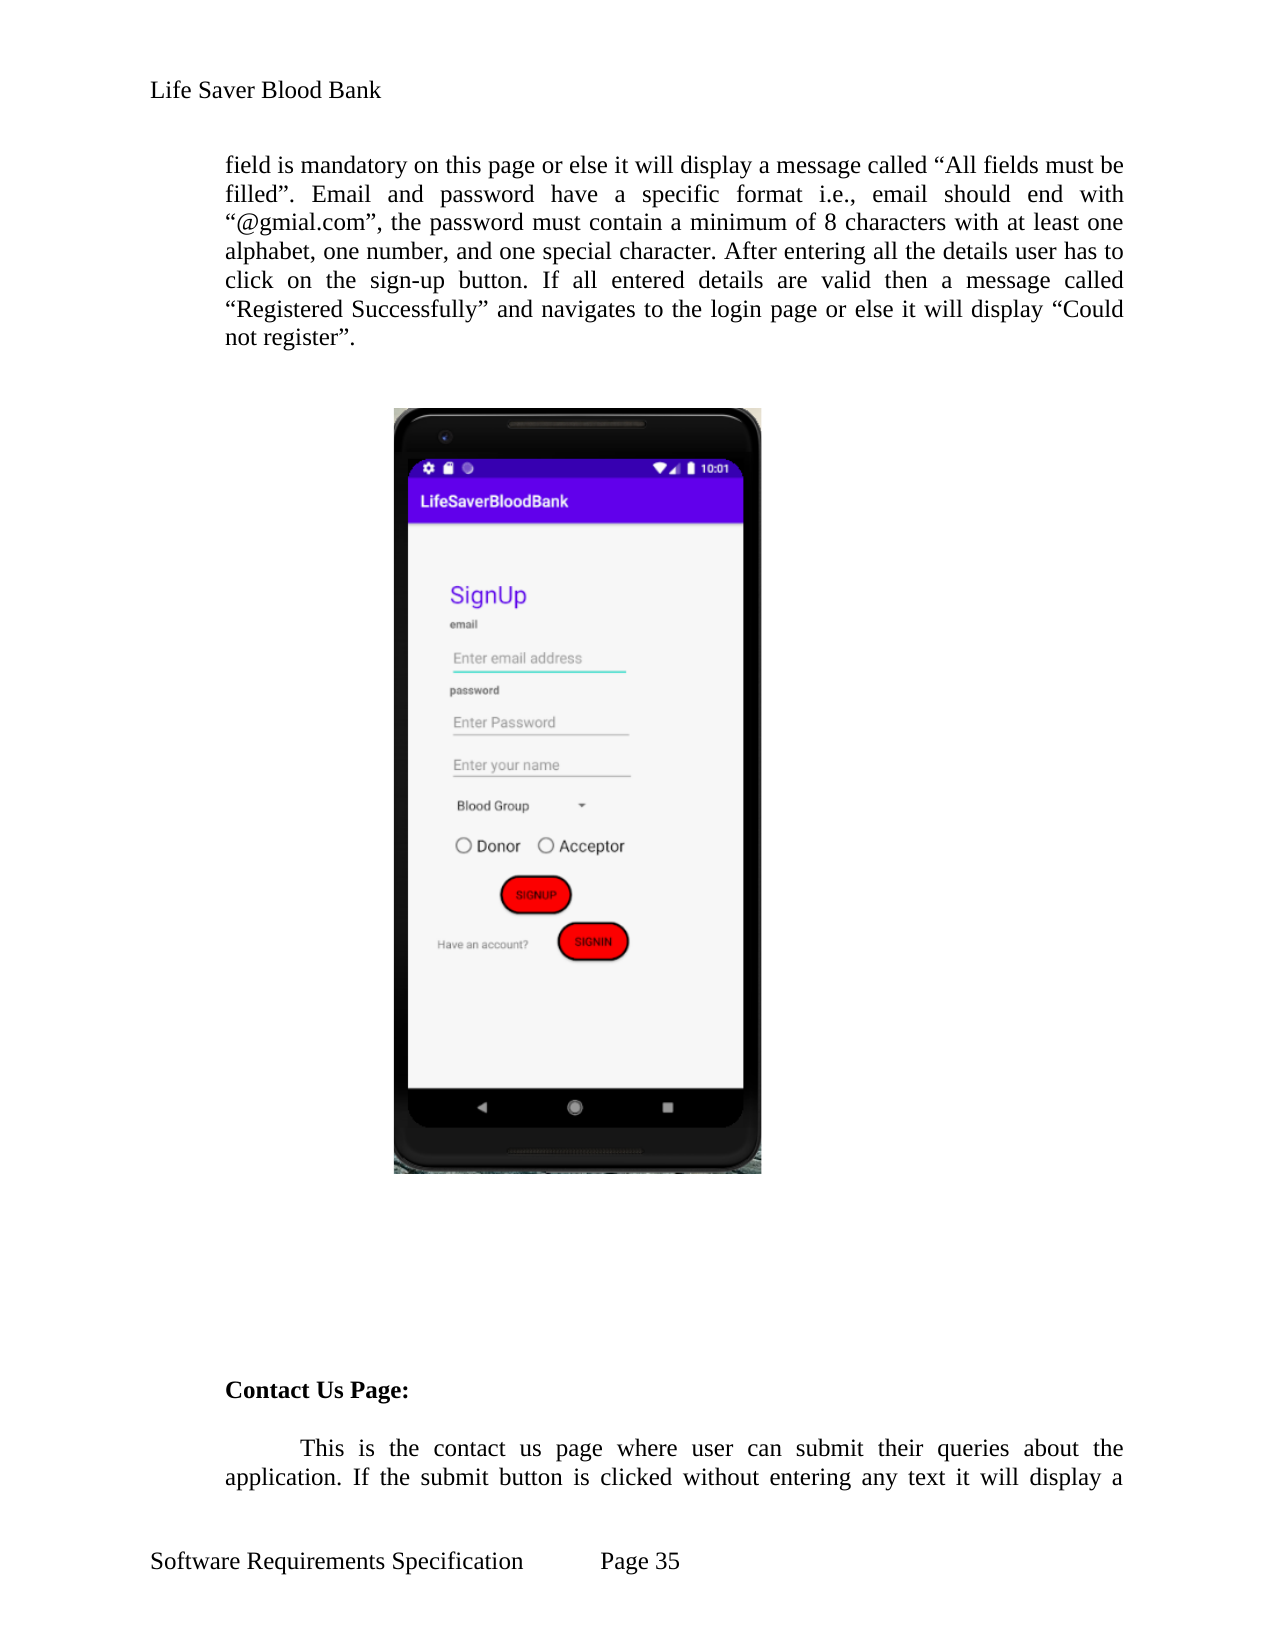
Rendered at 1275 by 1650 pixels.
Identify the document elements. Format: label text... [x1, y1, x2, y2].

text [225, 1433, 1125, 1490]
text Contact Us Page: [225, 1375, 1125, 1404]
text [225, 150, 1125, 351]
picture [393, 408, 762, 1174]
